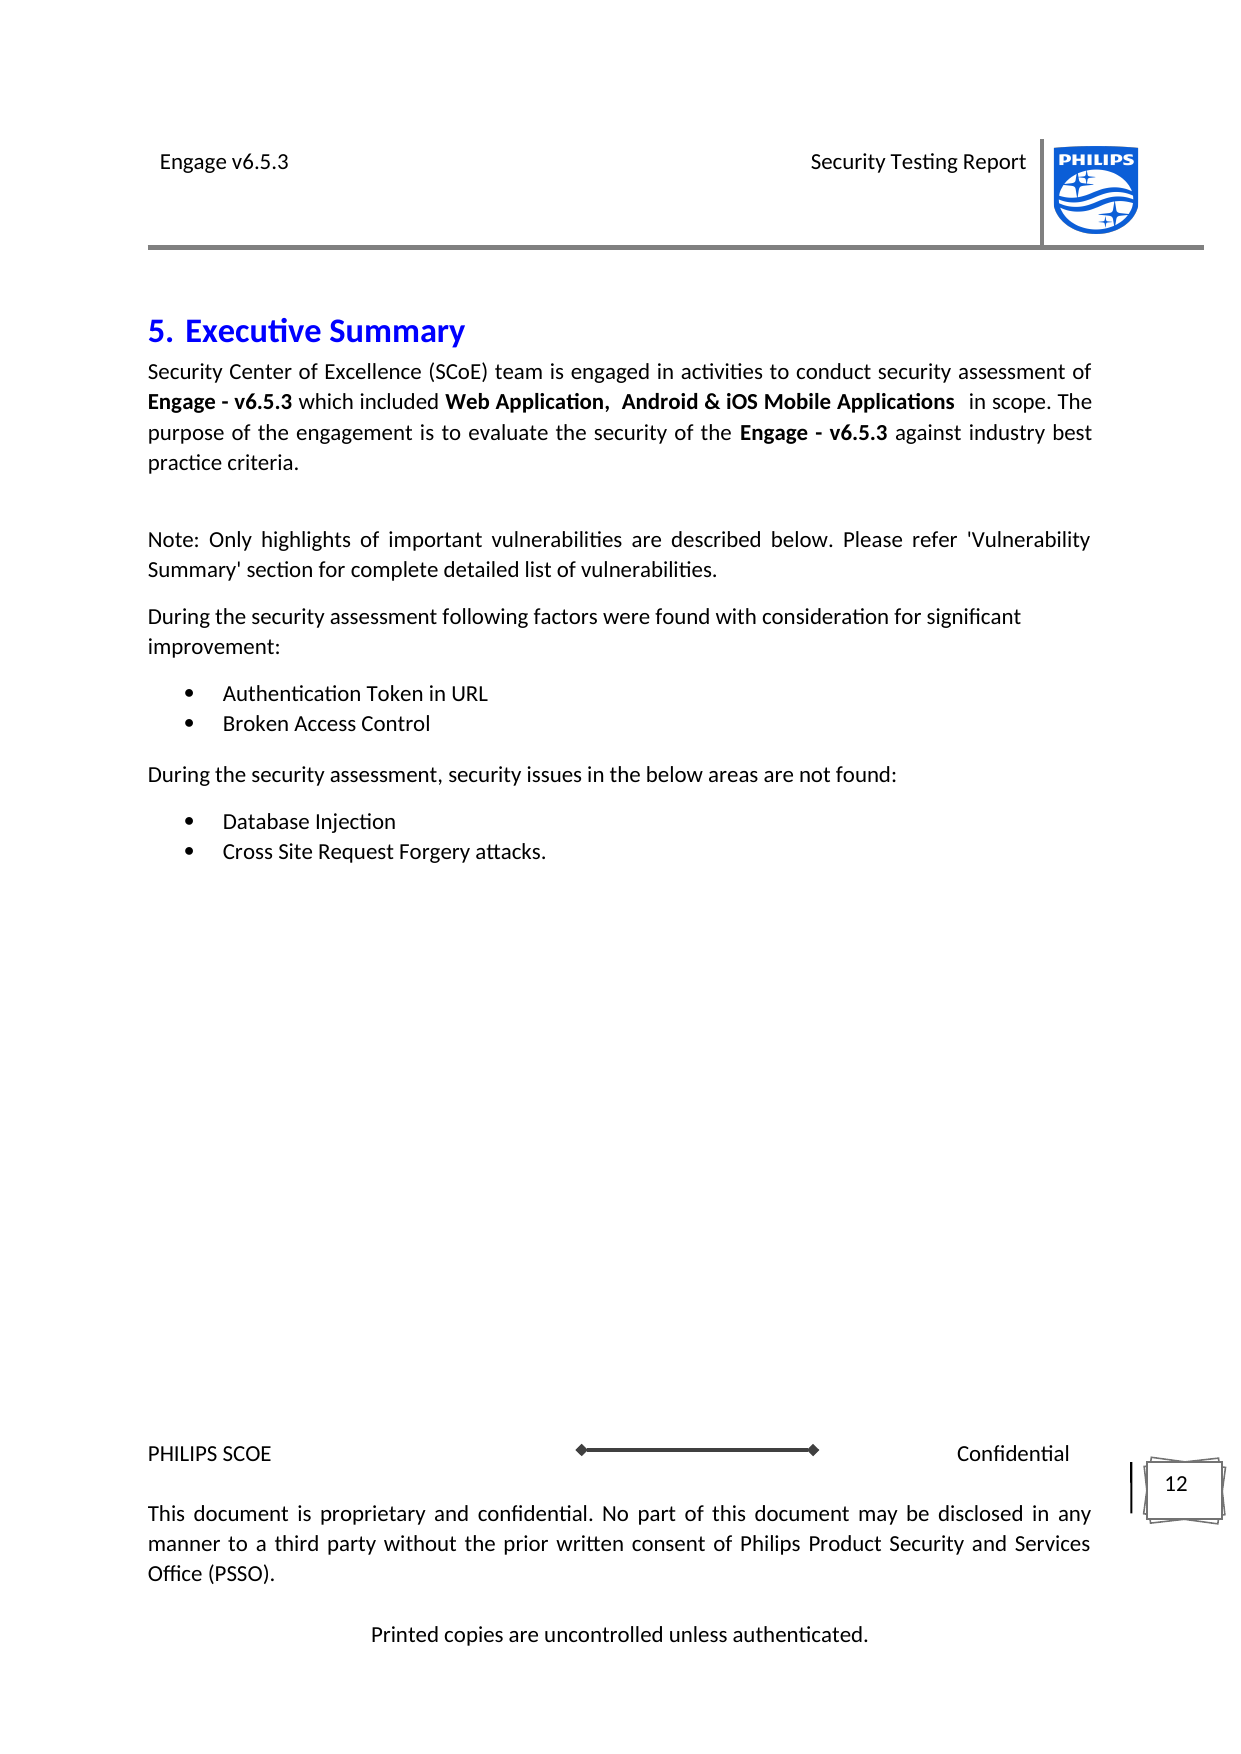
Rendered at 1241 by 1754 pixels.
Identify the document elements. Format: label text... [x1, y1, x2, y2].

list Authentication Token in URL [185, 679, 1093, 707]
text During the security assessment, security issues in the below areas are not found: [148, 760, 1093, 788]
subtitle Executive Summary [148, 309, 1093, 351]
list Database Injection [185, 807, 1093, 835]
text Security Center of Excellence (SCoE) team is engaged in activities to conduct security assessment of Engage - v6.5.3 which included Web Application, Android & iOS Mobile Applications in scope. The purpose of the engagement is to evaluate the security of the Engage - v6.5.3 against industry best practice criteria. [148, 357, 1093, 476]
list Cross Site Request Forgery attacks. [185, 837, 1093, 866]
text Note: Only highlights of important vulnerabilities are described below. Please refer 'Vulnerability Summary' section for complete detailed list of vulnerabilities. [148, 495, 1093, 583]
picture [1053, 146, 1139, 234]
list Broken Access Control [185, 709, 1093, 737]
text During the security assessment following factors were found with consideration for significant improvement: [148, 602, 1093, 660]
